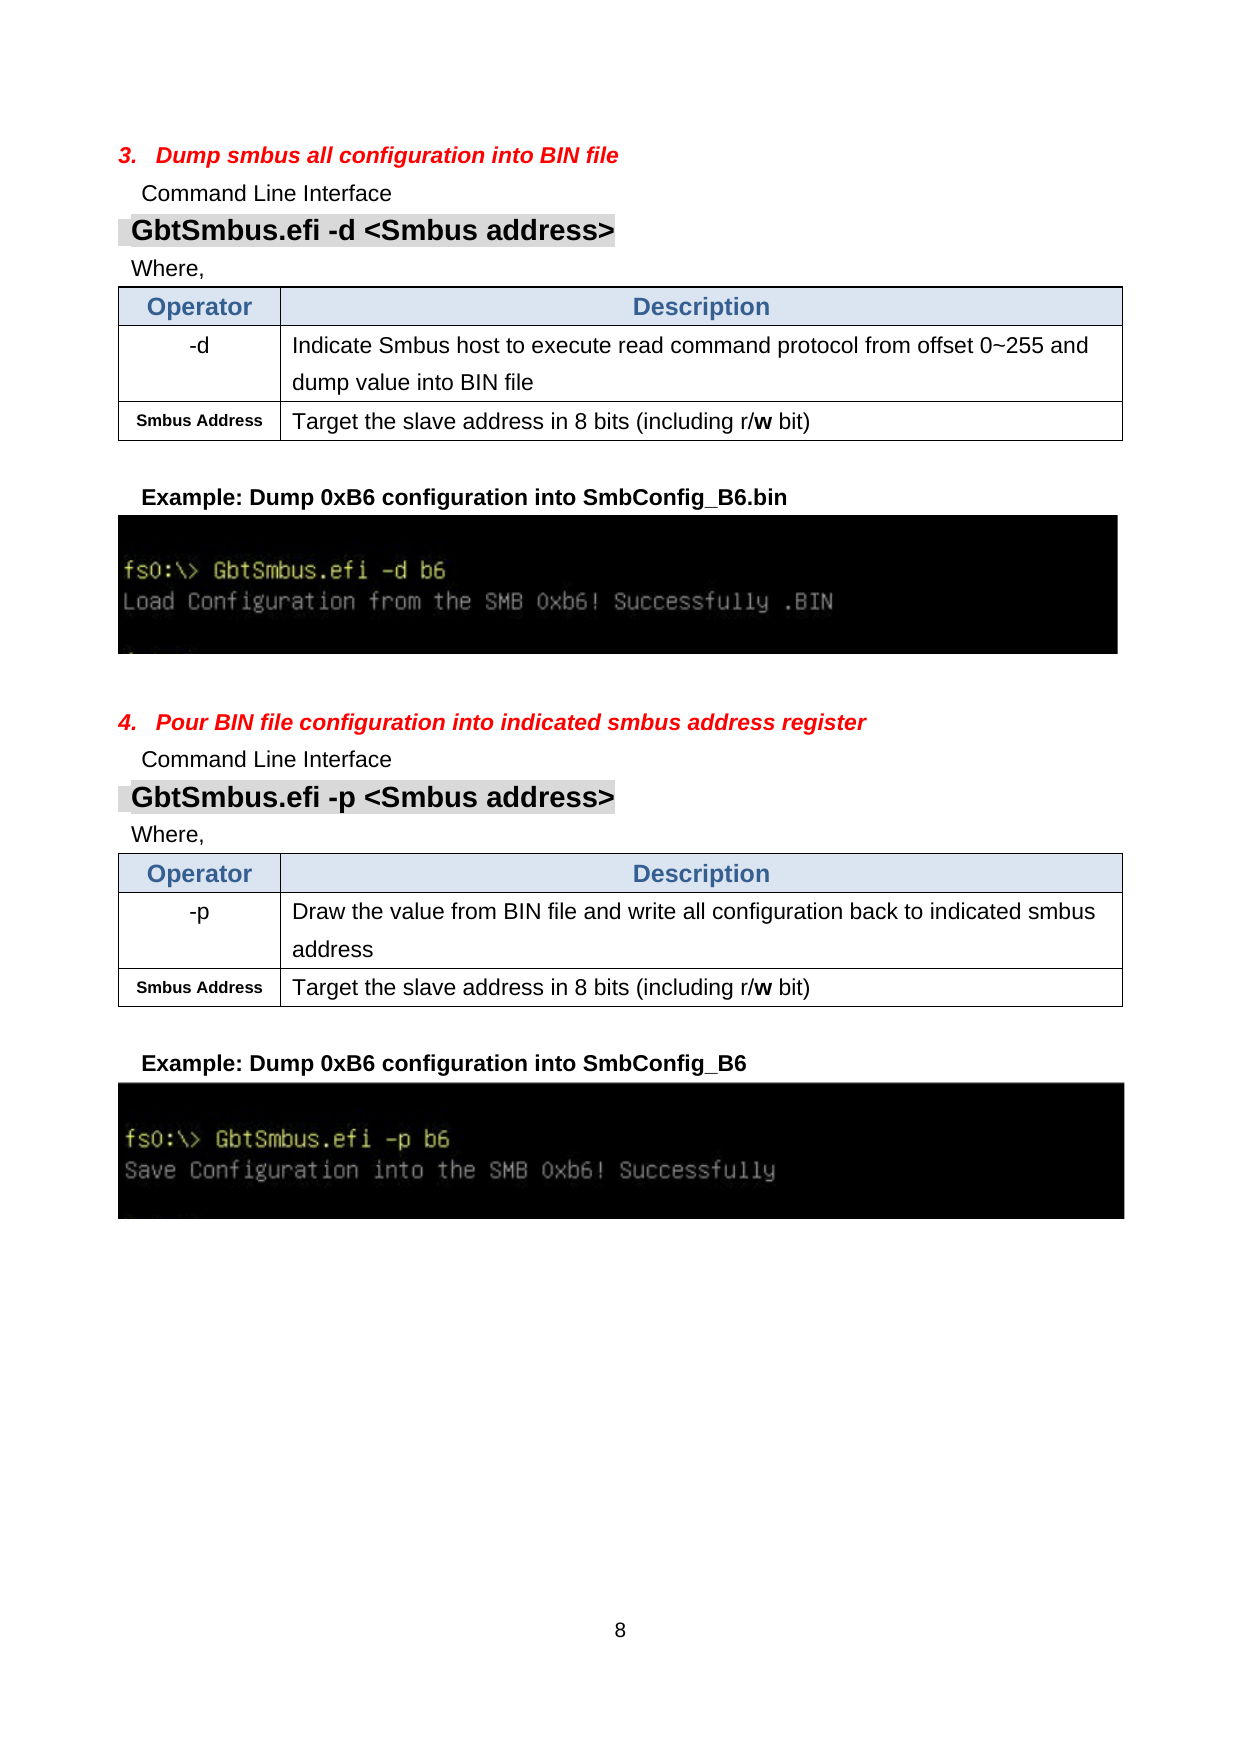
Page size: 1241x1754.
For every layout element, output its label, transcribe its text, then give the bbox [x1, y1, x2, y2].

text Example: Dump 0xB6 configuration into SmbConfig_B6.bin [118, 478, 1122, 516]
text Example: Dump 0xB6 configuration into SmbConfig_B6 [118, 1045, 1122, 1082]
table_cell Target the slave address in 8 bits (including r/w bit) [281, 402, 1122, 439]
table_cell -p [119, 893, 280, 968]
table_header Operator [119, 854, 280, 892]
text GbtSmbus.efi -d <Smbus address> [118, 211, 1122, 249]
table_cell Target the slave address in 8 bits (including r/w bit) [281, 969, 1122, 1006]
text Command Line Interface [118, 741, 1122, 778]
table_header Description [281, 854, 1122, 892]
picture [118, 515, 1118, 654]
table_cell -d [119, 326, 280, 401]
picture [118, 1082, 1125, 1219]
text GbtSmbus.efi -p <Smbus address> [118, 778, 1122, 816]
text Where, [118, 249, 1122, 286]
list Pour BIN file configuration into indicated smbus address register [118, 703, 1122, 741]
text Where, [118, 816, 1122, 853]
list Dump smbus all configuration into BIN file [118, 136, 1122, 174]
table_cell Smbus Address [119, 402, 280, 439]
table_cell Smbus Address [119, 969, 280, 1006]
table_header Operator [119, 288, 280, 325]
table_cell Draw the value from BIN file and write all configuration back to indicated smbus address [281, 893, 1122, 968]
table_header Description [281, 288, 1122, 325]
table_cell Indicate Smbus host to execute read command protocol from offset 0~255 and dump value into BIN file [281, 326, 1122, 401]
text Command Line Interface [118, 174, 1122, 211]
